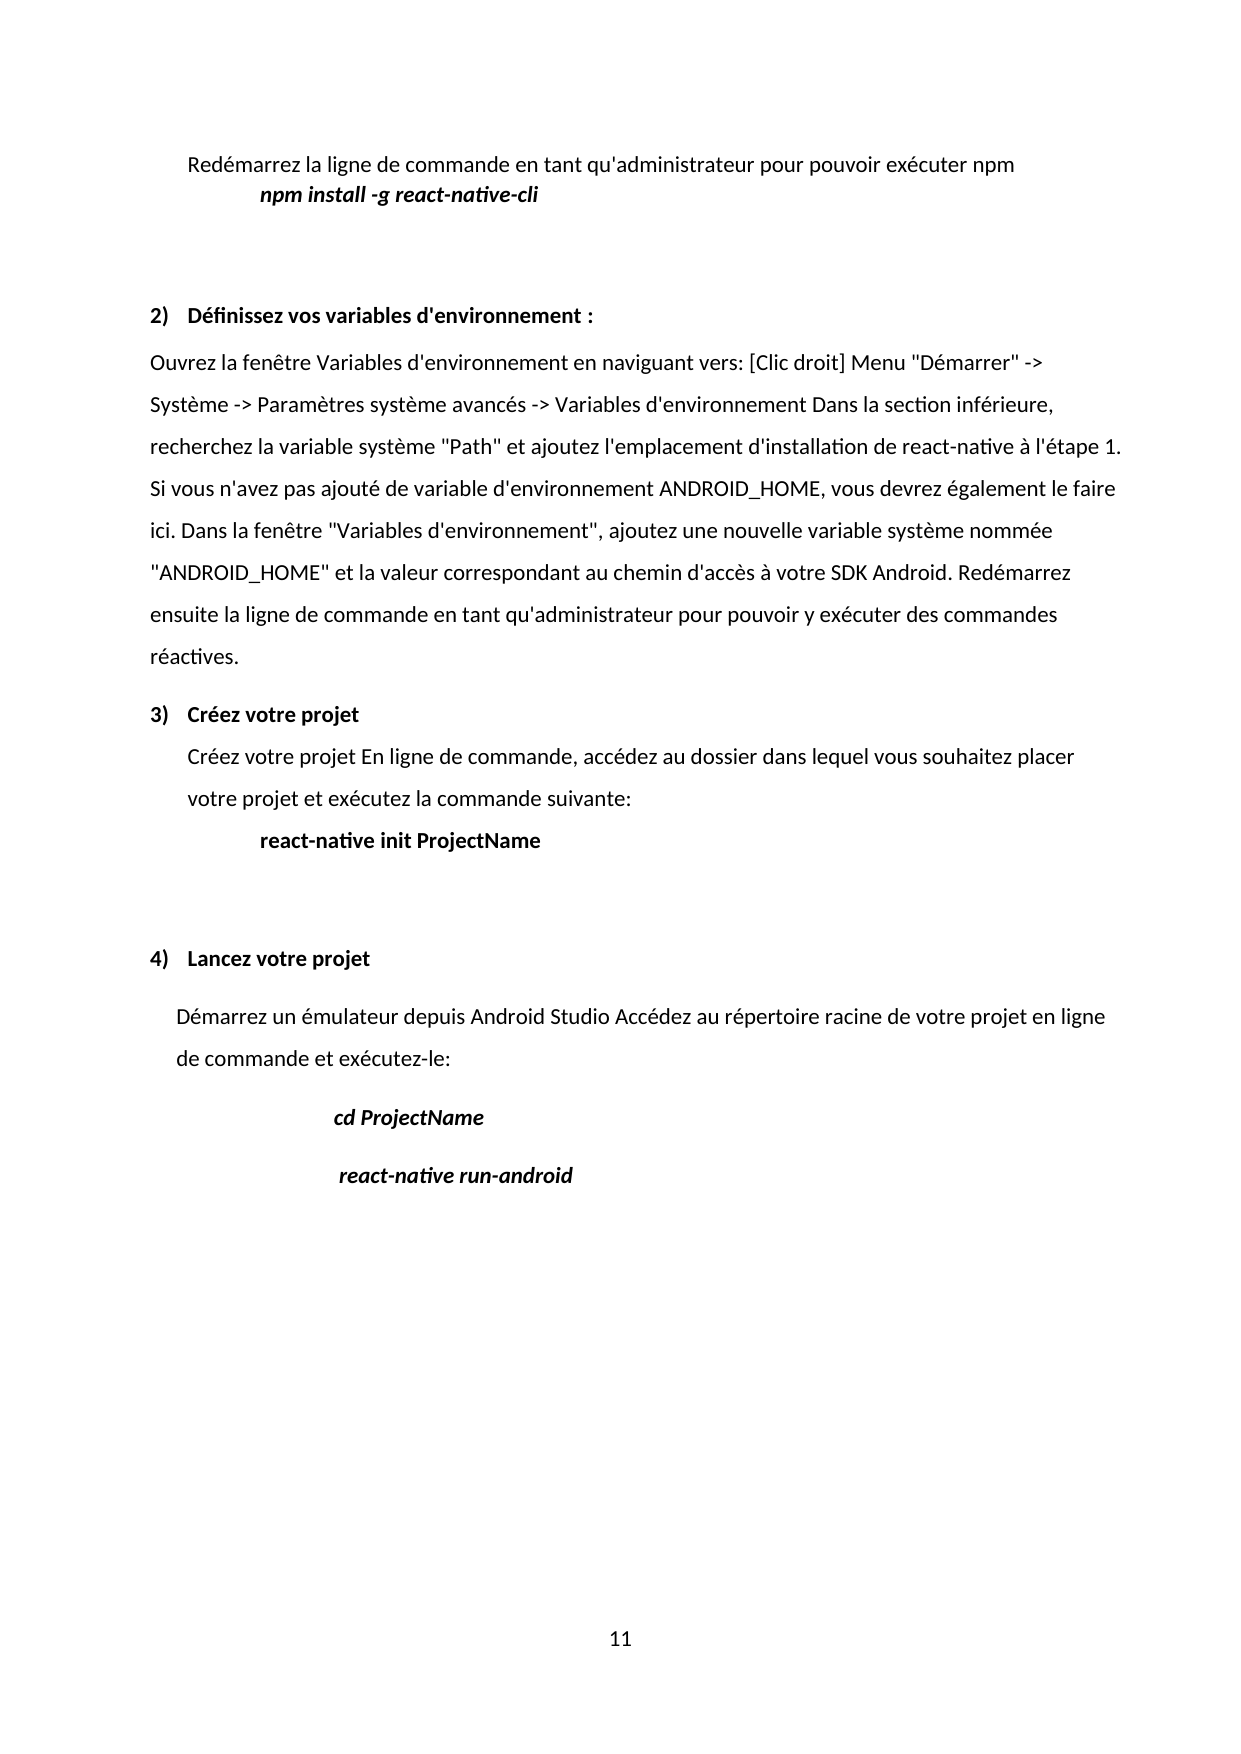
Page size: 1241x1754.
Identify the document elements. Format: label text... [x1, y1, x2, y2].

list Créez votre projet En ligne de commande, accédez au dossier dans lequel vous souhaitez placer votre projet et exécutez la commande suivante: [187, 742, 1128, 812]
list react-native init ProjectName [187, 826, 1128, 854]
list npm install -g react-native-cli [187, 180, 1128, 208]
list Créez votre projet [150, 700, 1128, 728]
text Ouvrez la fenêtre Variables d'environnement en naviguant vers: [Clic droit] Menu "Démarrer" -> Système -> Paramètres système avancés -> Variables d'environnement Dans la section inférieure, recherchez la variable système "Path" et ajoutez l'emplacement d'installation de react-native à l'étape 1. Si vous n'avez pas ajouté de variable d'environnement ANDROID_HOME, vous devrez également le faire ici. Dans la fenêtre "Variables d'environnement", ajoutez une nouvelle variable système nommée "ANDROID_HOME" et la valeur correspondant au chemin d'accès à votre SDK Android. Redémarrez ensuite la ligne de commande en tant qu'administrateur pour pouvoir y exécuter des commandes réactives. [150, 348, 1128, 670]
list Définissez vos variables d'environnement : [150, 301, 1128, 329]
list Redémarrez la ligne de commande en tant qu'administrateur pour pouvoir exécuter npm [187, 150, 1128, 178]
text cd ProjectName [334, 1103, 1128, 1131]
list Lancez votre projet [150, 944, 1128, 972]
text Démarrez un émulateur depuis Android Studio Accédez au répertoire racine de votre projet en ligne de commande et exécutez-le: [176, 1002, 1128, 1072]
text react-native run-android [334, 1162, 1128, 1189]
